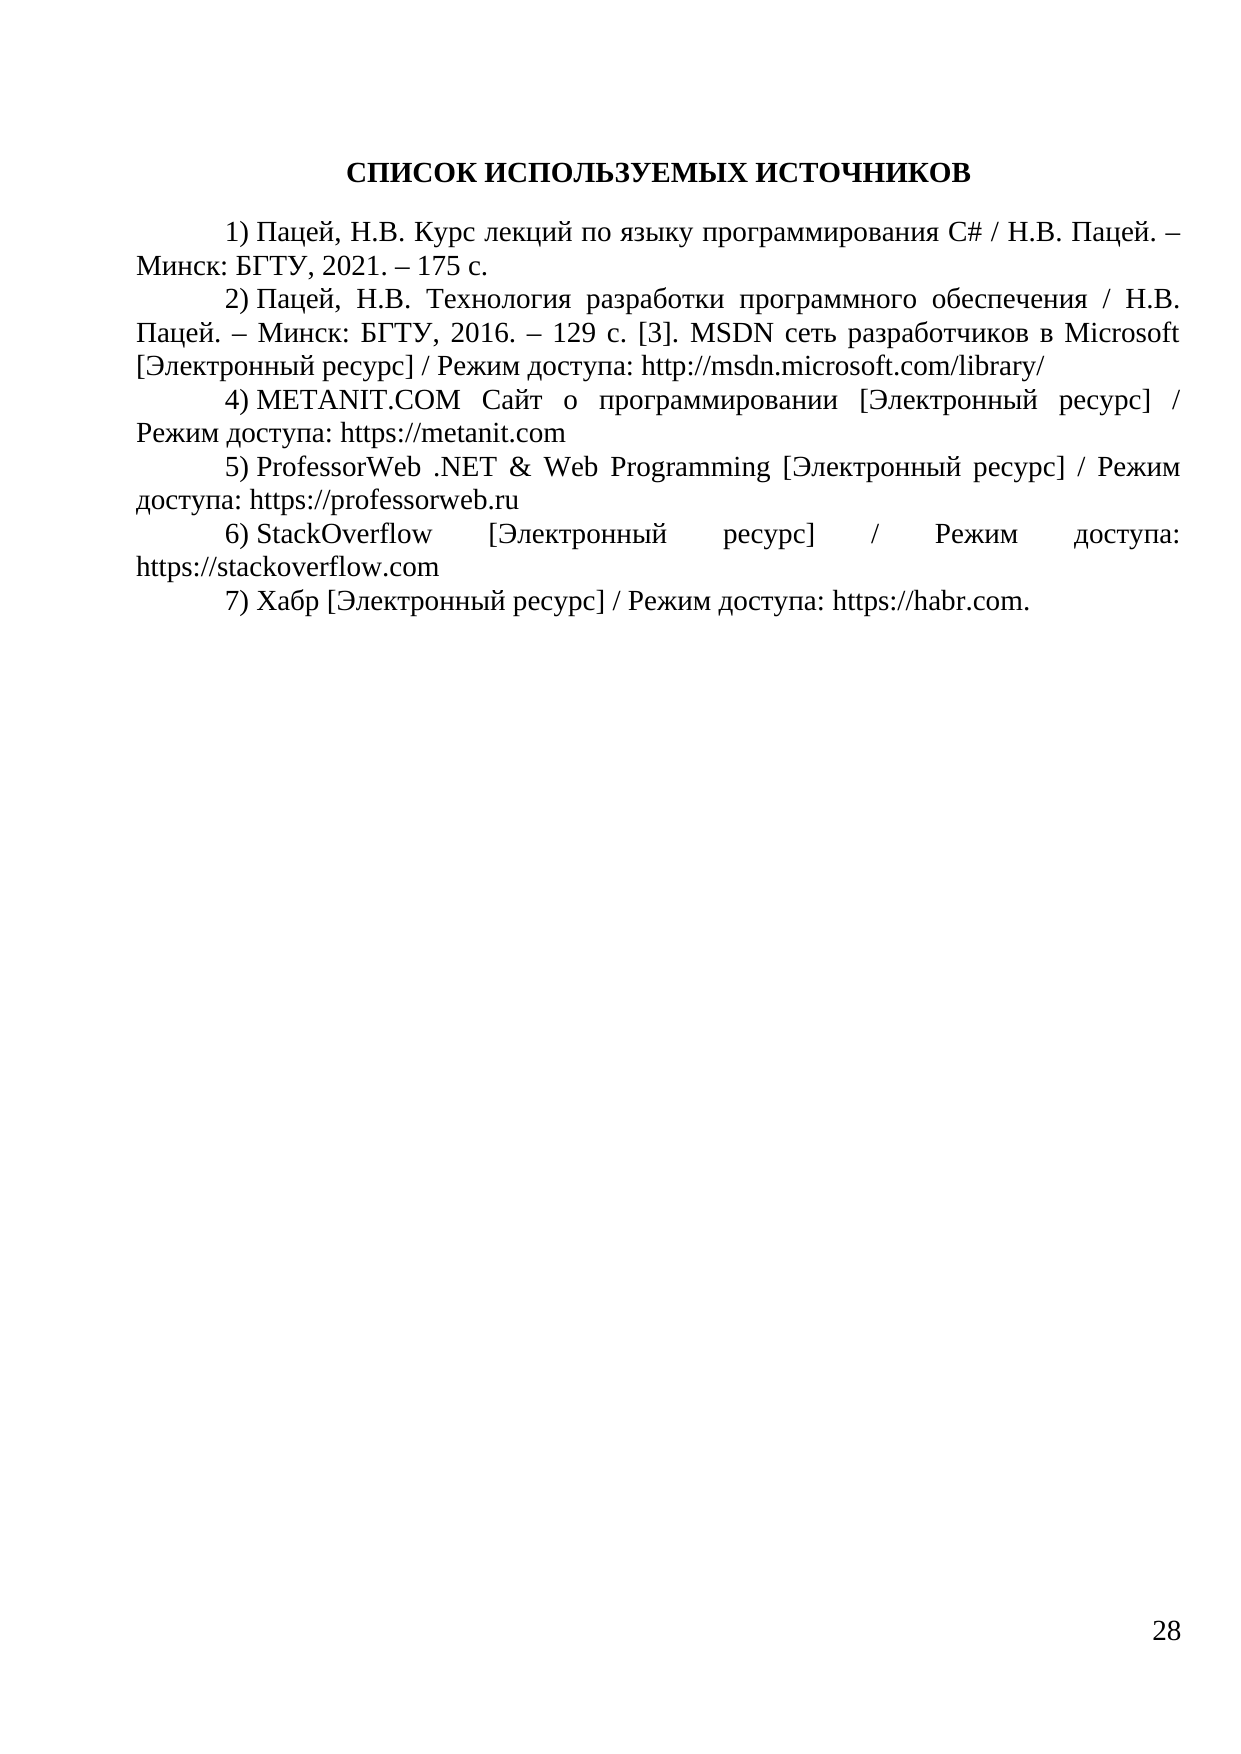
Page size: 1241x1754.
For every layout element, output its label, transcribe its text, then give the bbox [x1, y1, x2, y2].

text 2) Пацей, Н.В. Технология разработки программного обеспечения / Н.В. Пацей. – Минск: БГТУ, 2016. – 129 с. [3]. MSDN сеть разработчиков в Microsoft [Электронный ресурс] / Режим доступа: http://msdn.microsoft.com/library/ [136, 281, 1181, 382]
text 7) Хабр [Электронный ресурс] / Режим доступа: https://habr.com. [136, 583, 1181, 617]
text 4) METANIT.COM Сайт о программировании [Электронный ресурс] / Режим доступа: https://metanit.com [136, 382, 1181, 449]
text 5) ProfessorWeb .NET & Web Programming [Электронный ресурс] / Режим доступа: https://professorweb.ru [136, 449, 1181, 516]
text СПИСОК ИСПОЛЬЗУЕМЫХ ИСТОЧНИКОВ [136, 156, 1181, 189]
text 1) Пацей, Н.В. Курс лекций по языку программирования С# / Н.В. Пацей. – Минск: БГТУ, 2021. – 175 с. [136, 214, 1181, 281]
text 6) StackOverflow [Электронный ресурс] / Режим доступа: https://stackoverflow.com [136, 516, 1181, 583]
